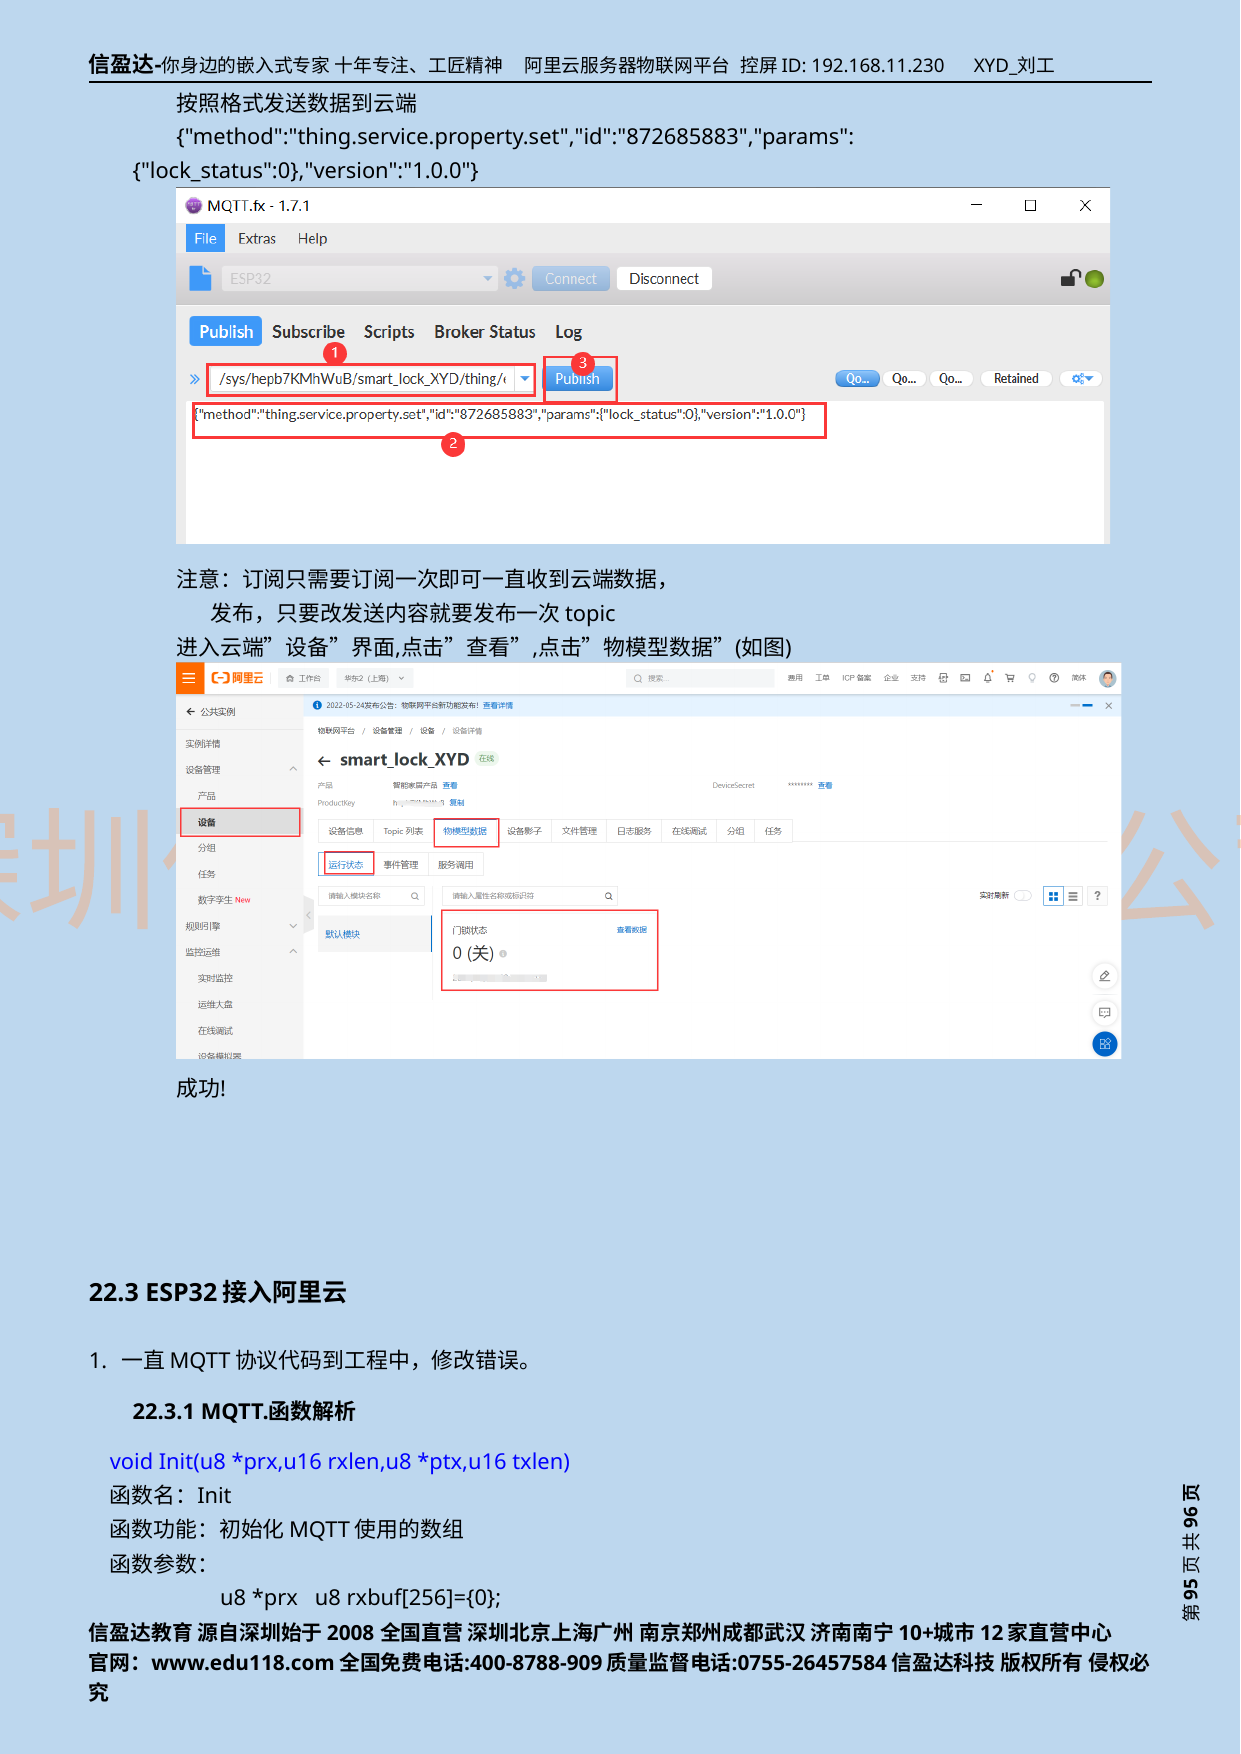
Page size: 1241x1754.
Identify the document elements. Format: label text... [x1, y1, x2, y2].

text 发布，只要改发送内容就要发布一次topic [132, 594, 1152, 628]
picture [176, 662, 1122, 1059]
list 一直MQTT协议代码到工程中，修改错误。 [89, 1342, 1152, 1376]
text 进入云端”设备”界面,点击”查看”,点击”物模型数据”(如图) [132, 628, 1152, 662]
subtitle ESP32接入阿里云 [89, 1257, 1152, 1325]
text 函数参数： [89, 1545, 1152, 1579]
text void Init(u8 *prx,u16 rxlen,u8 *ptx,u16 txlen) [89, 1443, 1152, 1477]
text 注意：订阅只需要订阅一次即可一直收到云端数据， [132, 561, 1152, 594]
text 函数功能：初始化MQTT使用的数组 [89, 1511, 1152, 1545]
text 函数名：Init [89, 1477, 1152, 1511]
subtitle MQTT.函数解析 [132, 1393, 1152, 1427]
text {"method":"thing.service.property.set","id":"872685883","params":{"lock_status":0},"version":"1.0.0"} [132, 119, 1152, 187]
text 成功! [132, 1070, 1152, 1104]
text 按照格式发送数据到云端 [132, 85, 1152, 119]
picture [176, 187, 1111, 544]
list u8 *prx u8 rxbuf[256]={0}; [176, 1579, 1152, 1613]
